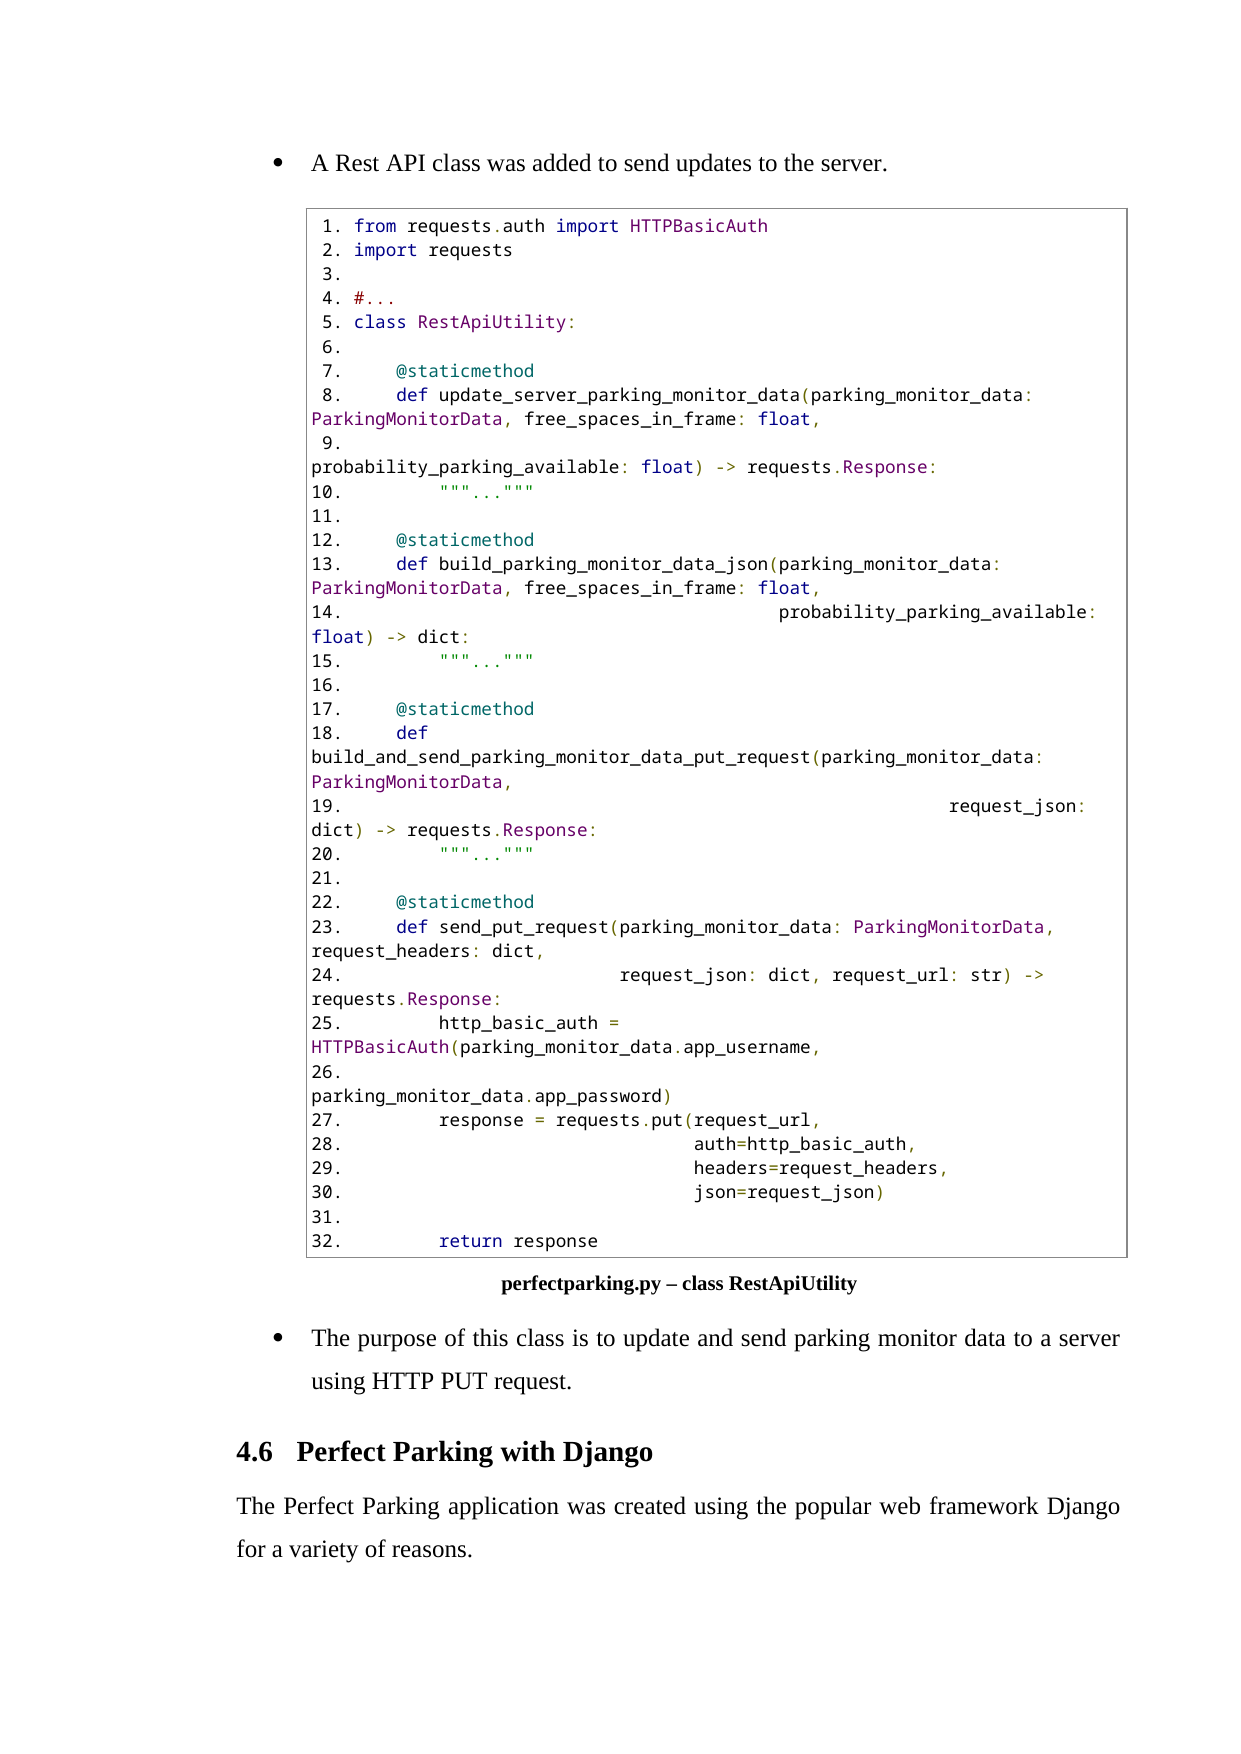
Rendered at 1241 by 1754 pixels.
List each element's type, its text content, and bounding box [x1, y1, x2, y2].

text The Perfect Parking application was created using the popular web framework Django for a variety of reasons. [236, 1491, 1122, 1563]
text 5. class RestApiUtility: [307, 304, 1126, 328]
text 13. def build_parking_monitor_data_json(parking_monitor_data: ParkingMonitorData, free_spaces_in_frame: float, [307, 546, 1126, 594]
text 27. response = requests.put(request_url, [307, 1102, 1126, 1126]
text 10. """...""" [307, 473, 1126, 497]
text 2. import requests [307, 232, 1126, 256]
text 26. parking_monitor_data.app_password) [307, 1053, 1126, 1102]
text 30. json=request_json) [307, 1174, 1126, 1198]
text 32. return response [307, 1222, 1126, 1257]
text 28. auth=http_basic_auth, [307, 1126, 1126, 1150]
text perfectparking.py – class RestApiUtility [236, 1271, 1122, 1295]
text 15. """...""" [307, 642, 1126, 667]
text 29. headers=request_headers, [307, 1150, 1126, 1174]
text 7. @staticmethod [307, 352, 1126, 377]
text 25. http_basic_auth = HTTPBasicAuth(parking_monitor_data.app_username, [307, 1005, 1126, 1053]
text 14. probability_parking_available: float) -> dict: [307, 594, 1126, 642]
text 20. """...""" [307, 836, 1126, 860]
subtitle Perfect Parking with Django [236, 1434, 1122, 1468]
text 21. [307, 860, 1126, 884]
text 22. @staticmethod [307, 884, 1126, 908]
text 23. def send_put_request(parking_monitor_data: ParkingMonitorData, request_headers: dict, [307, 908, 1126, 957]
text 1. from requests.auth import HTTPBasicAuth [307, 209, 1126, 232]
list The purpose of this class is to update and send parking monitor data to a server using HTTP PUT request. [274, 1323, 1122, 1395]
text 8. def update_server_parking_monitor_data(parking_monitor_data: ParkingMonitorData, free_spaces_in_frame: float, [307, 377, 1126, 425]
text 6. [307, 328, 1126, 352]
text 24. request_json: dict, request_url: str) -> requests.Response: [307, 957, 1126, 1005]
text 31. [307, 1198, 1126, 1222]
text 3. [307, 256, 1126, 280]
text 12. @staticmethod [307, 522, 1126, 546]
text 16. [307, 667, 1126, 691]
text 4. #... [307, 280, 1126, 304]
text 11. [307, 497, 1126, 522]
text 17. @staticmethod [307, 691, 1126, 715]
list A Rest API class was added to send updates to the server. [273, 148, 1122, 176]
text 19. request_json: dict) -> requests.Response: [307, 787, 1126, 836]
text 18. def build_and_send_parking_monitor_data_put_request(parking_monitor_data: ParkingMonitorData, [307, 715, 1126, 787]
text 9. probability_parking_available: float) -> requests.Response: [307, 425, 1126, 473]
